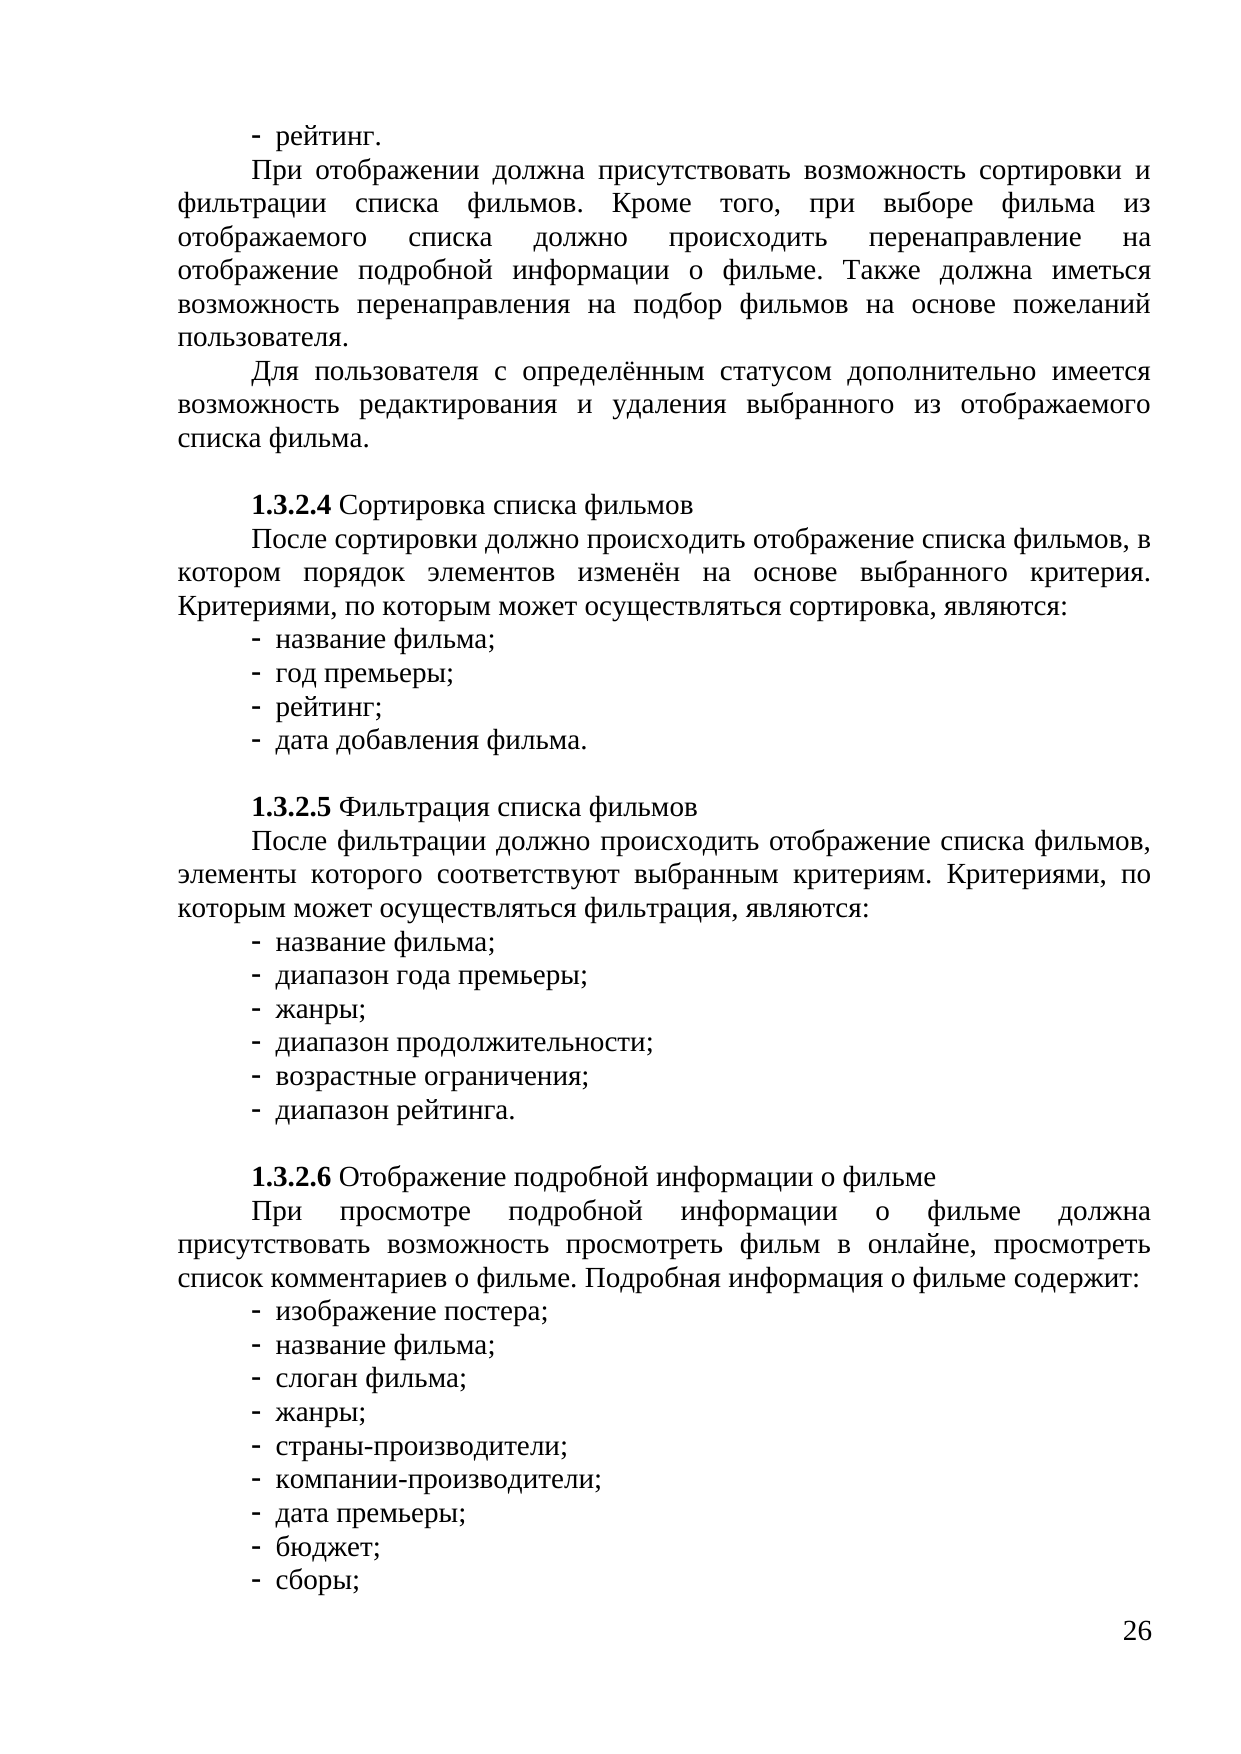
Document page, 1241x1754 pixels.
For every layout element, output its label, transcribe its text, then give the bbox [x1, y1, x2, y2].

text рейтинг. [177, 118, 1152, 152]
text дата добавления фильма. [177, 722, 1152, 756]
text название фильма; [177, 924, 1152, 957]
text дата премьеры; [177, 1495, 1152, 1529]
text жанры; [177, 991, 1152, 1024]
text рейтинг; [177, 689, 1152, 722]
text 1.3.2.6 Отображение подробной информации о фильме [177, 1159, 1152, 1193]
text бюджет; [177, 1529, 1152, 1562]
text При просмотре подробной информации о фильме должна присутствовать возможность просмотреть фильм в онлайне, просмотреть список комментариев о фильме. Подробная информация о фильме содержит: [177, 1193, 1152, 1293]
text 1.3.2.4 Сортировка списка фильмов [177, 487, 1152, 521]
text После фильтрации должно происходить отображение списка фильмов, элементы которого соответствуют выбранным критериям. Критериями, по которым может осуществляться фильтрация, являются: [177, 823, 1152, 924]
text диапазон рейтинга. [177, 1092, 1152, 1126]
text слоган фильма; [177, 1361, 1152, 1394]
text изображение постера; [177, 1293, 1152, 1327]
text название фильма; [177, 1327, 1152, 1361]
text жанры; [177, 1394, 1152, 1428]
text компании-производители; [177, 1461, 1152, 1495]
text сборы; [177, 1562, 1152, 1596]
text При отображении должна присутствовать возможность сортировки и фильтрации списка фильмов. Кроме того, при выборе фильма из отображаемого списка должно происходить перенаправление на отображение подробной информации о фильме. Также должна иметься возможность перенаправления на подбор фильмов на основе пожеланий пользователя. [177, 152, 1152, 353]
text диапазон года премьеры; [177, 957, 1152, 991]
text название фильма; [177, 621, 1152, 655]
text Для пользователя с определённым статусом дополнительно имеется возможность редактирования и удаления выбранного из отображаемого списка фильма. [177, 353, 1152, 454]
text 1.3.2.5 Фильтрация списка фильмов [177, 789, 1152, 823]
text страны-производители; [177, 1428, 1152, 1461]
text возрастные ограничения; [177, 1058, 1152, 1092]
text После сортировки должно происходить отображение списка фильмов, в котором порядок элементов изменён на основе выбранного критерия. Критериями, по которым может осуществляться сортировка, являются: [177, 521, 1152, 621]
text диапазон продолжительности; [177, 1024, 1152, 1058]
text год премьеры; [177, 655, 1152, 689]
